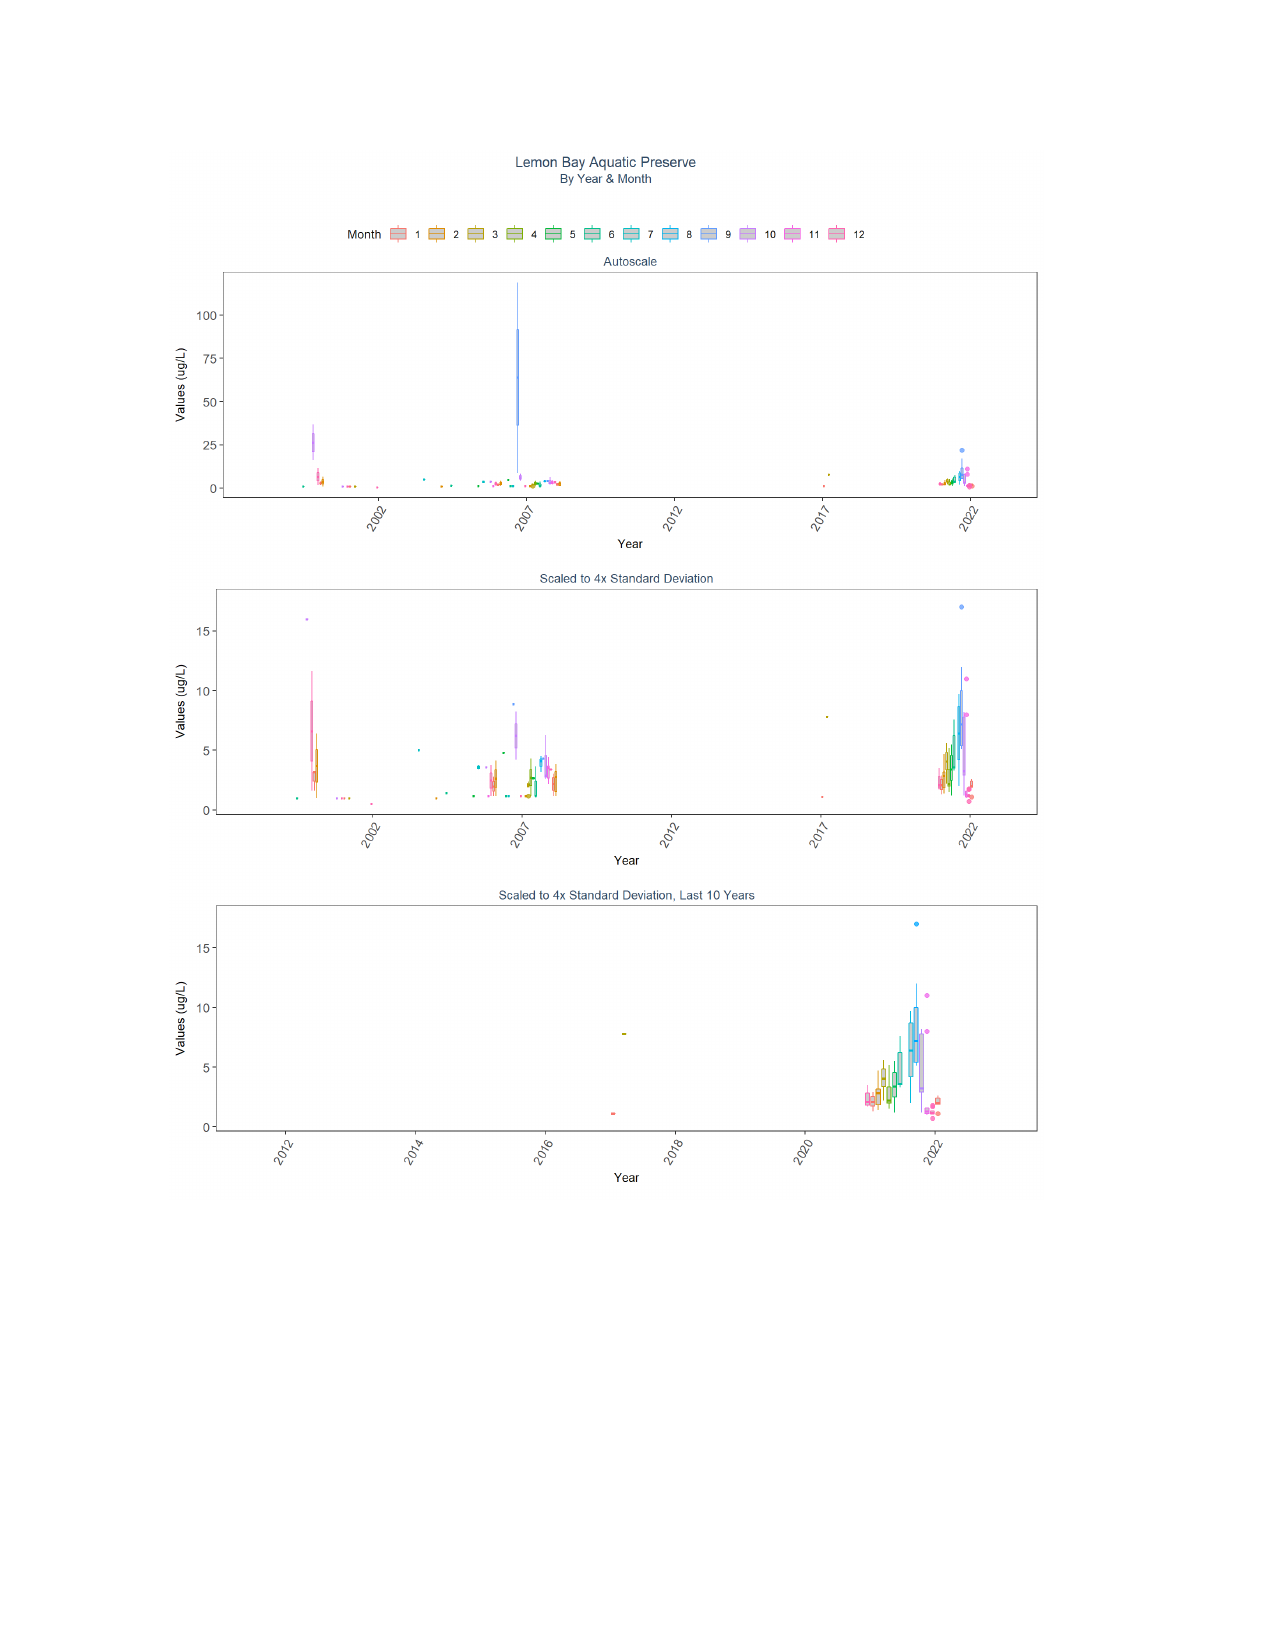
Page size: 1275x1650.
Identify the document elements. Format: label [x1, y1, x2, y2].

picture [168, 150, 1044, 1200]
